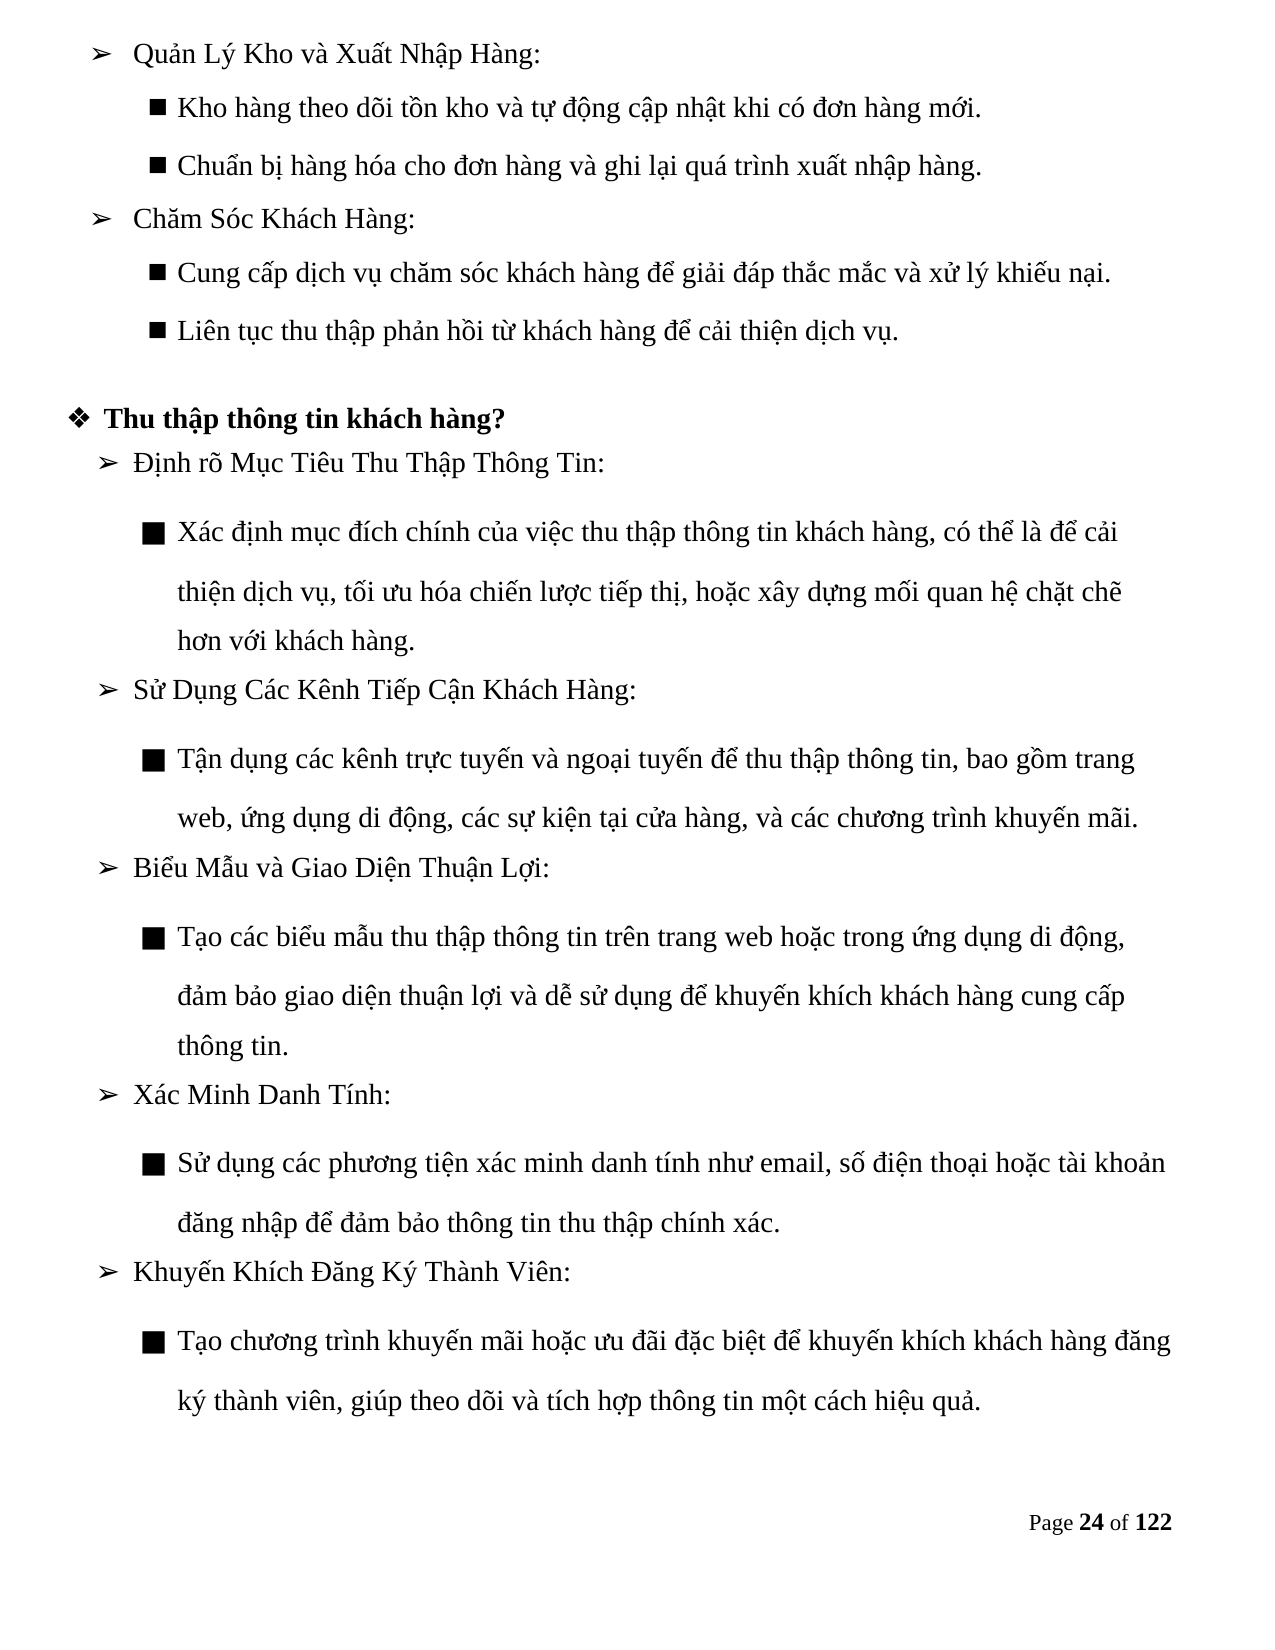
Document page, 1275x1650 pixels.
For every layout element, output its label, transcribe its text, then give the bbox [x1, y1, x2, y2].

list Kho hàng theo dõi tồn kho và tự động cập nhật khi có đơn hàng mới. [148, 86, 1172, 125]
list Liên tục thu thập phản hồi từ khách hàng để cải thiện dịch vụ. [147, 309, 1172, 347]
list Khuyến Khích Đăng Ký Thành Viên: [95, 1254, 1172, 1291]
list Sử Dụng Các Kênh Tiếp Cận Khách Hàng: [95, 672, 1172, 708]
list Chuẩn bị hàng hóa cho đơn hàng và ghi lại quá trình xuất nhập hàng. [148, 144, 1172, 182]
list Biểu Mẫu và Giao Diện Thuận Lợi: [95, 850, 1172, 886]
list Cung cấp dịch vụ chăm sóc khách hàng để giải đáp thắc mắc và xử lý khiếu nại. [147, 252, 1172, 290]
list Tạo các biểu mẫu thu thập thông tin trên trang web hoặc trong ứng dụng di động, đảm bảo giao diện thuận lợi và dễ sử dụng để khuyến khích khách hàng cung cấp thông tin. [139, 903, 1172, 1061]
subtitle Thu thập thông tin khách hàng? [66, 385, 1172, 445]
list Sử dụng các phương tiện xác minh danh tính như email, số điện thoại hoặc tài khoản đăng nhập để đảm bảo thông tin thu thập chính xác. [139, 1130, 1172, 1239]
list Chăm Sóc Khách Hàng: [88, 201, 1172, 235]
list Định rõ Mục Tiêu Thu Thập Thông Tin: [95, 445, 1172, 481]
list Quản Lý Kho và Xuất Nhập Hàng: [88, 36, 1172, 69]
list Xác Minh Danh Tính: [95, 1077, 1172, 1113]
list Tận dụng các kênh trực tuyến và ngoại tuyến để thu thập thông tin, bao gồm trang web, ứng dụng di động, các sự kiện tại cửa hàng, và các chương trình khuyến mãi. [139, 725, 1172, 834]
list Tạo chương trình khuyến mãi hoặc ưu đãi đặc biệt để khuyến khích khách hàng đăng ký thành viên, giúp theo dõi và tích hợp thông tin một cách hiệu quả. [139, 1307, 1172, 1417]
list Xác định mục đích chính của việc thu thập thông tin khách hàng, có thể là để cải thiện dịch vụ, tối ưu hóa chiến lược tiếp thị, hoặc xây dựng mối quan hệ chặt chẽ hơn với khách hàng. [139, 498, 1172, 656]
